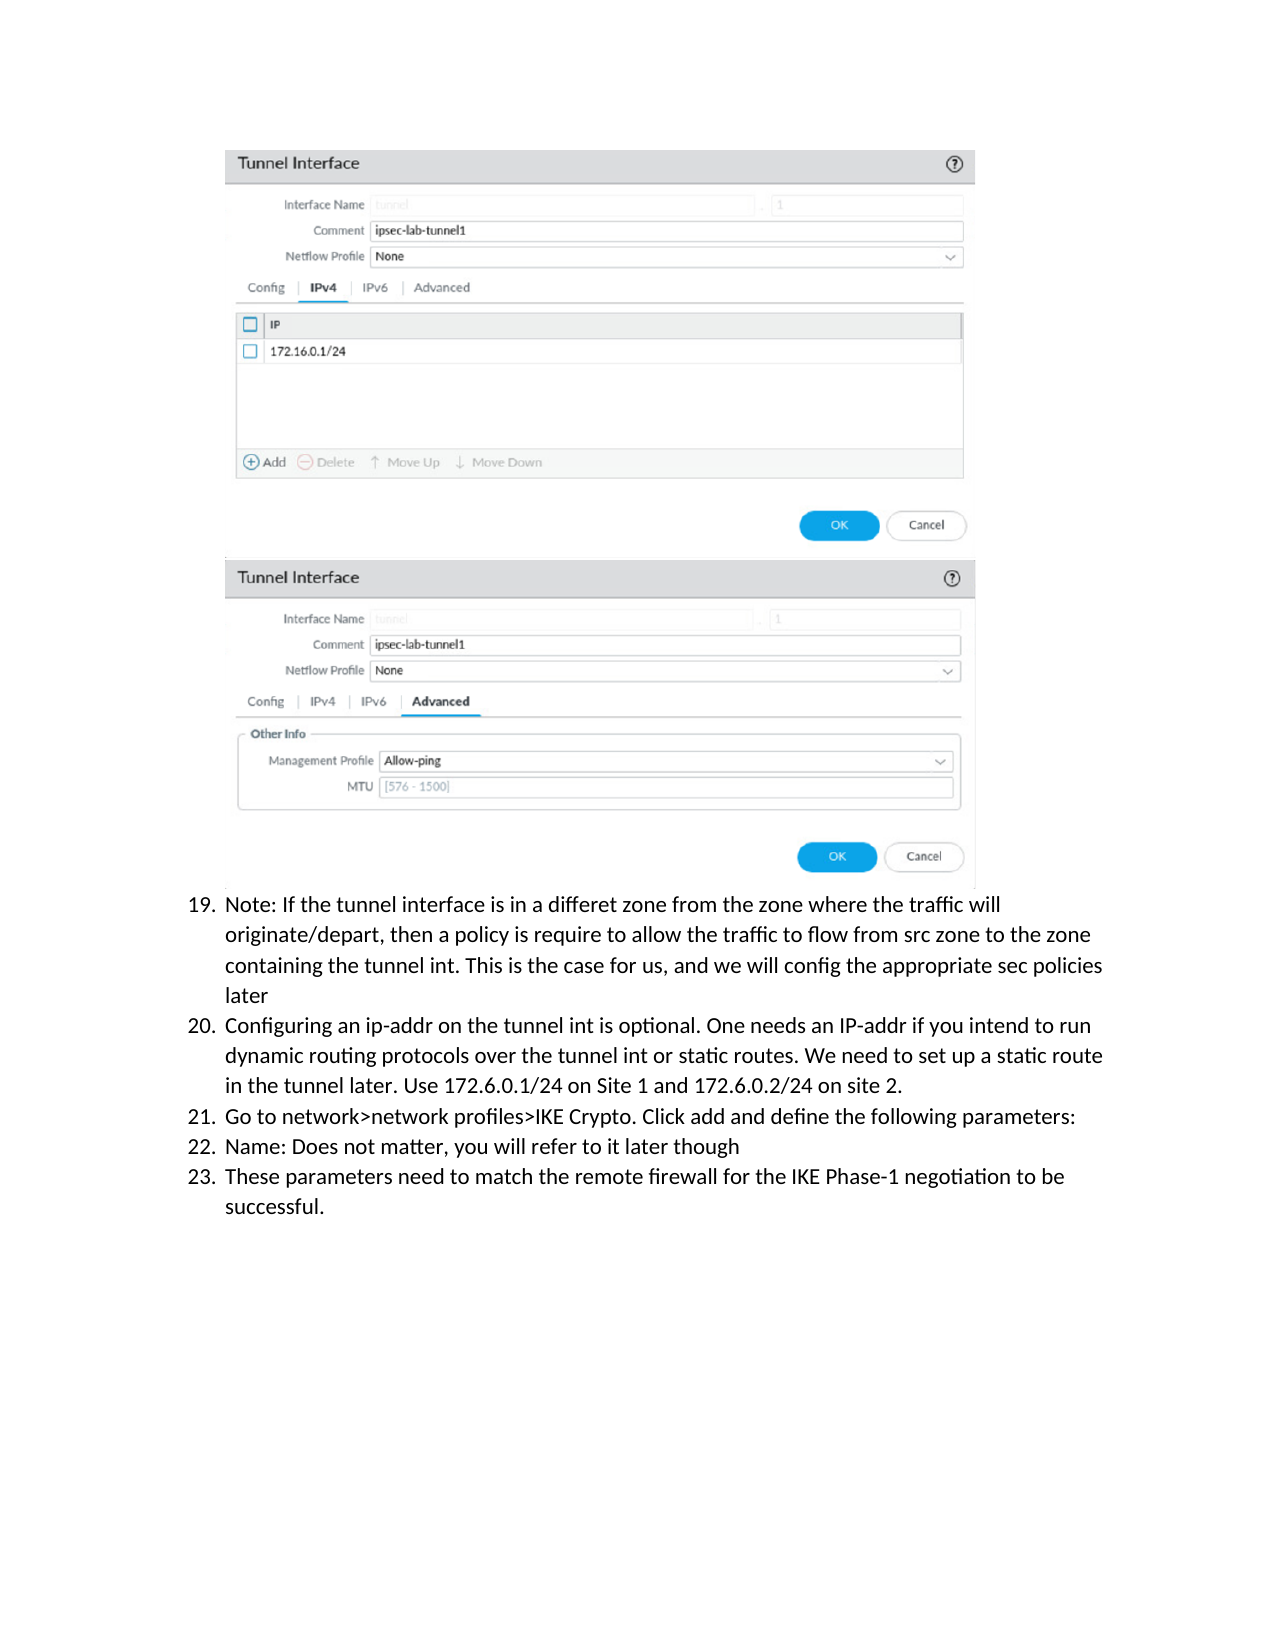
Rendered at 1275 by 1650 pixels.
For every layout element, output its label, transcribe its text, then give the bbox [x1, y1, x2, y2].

picture [225, 150, 976, 558]
list These parameters need to match the remote firewall for the IKE Phase-1 negotiation to be successful. [187, 1162, 1125, 1220]
list Name: Does not matter, you will refer to it later though [187, 1132, 1125, 1160]
list Configuring an ip-addr on the tunnel int is optional. One needs an IP-addr if you intend to run dynamic routing protocols over the tunnel int or static routes. We need to set up a static route in the tunnel later. Use 172.6.0.1/24 on Site 1 and 172.6.0.2/24 on site 2. [187, 1011, 1125, 1099]
list Note: If the tunnel interface is in a differet zone from the zone where the traffic will originate/depart, then a policy is require to allow the traffic to flow from src zone to the zone containing the tunnel int. This is the case for us, and we will config the appropriate sec policies later [187, 890, 1125, 1009]
list Go to network>network profiles>IKE Crypto. Click add and define the following parameters: [187, 1102, 1125, 1130]
picture [225, 560, 976, 889]
